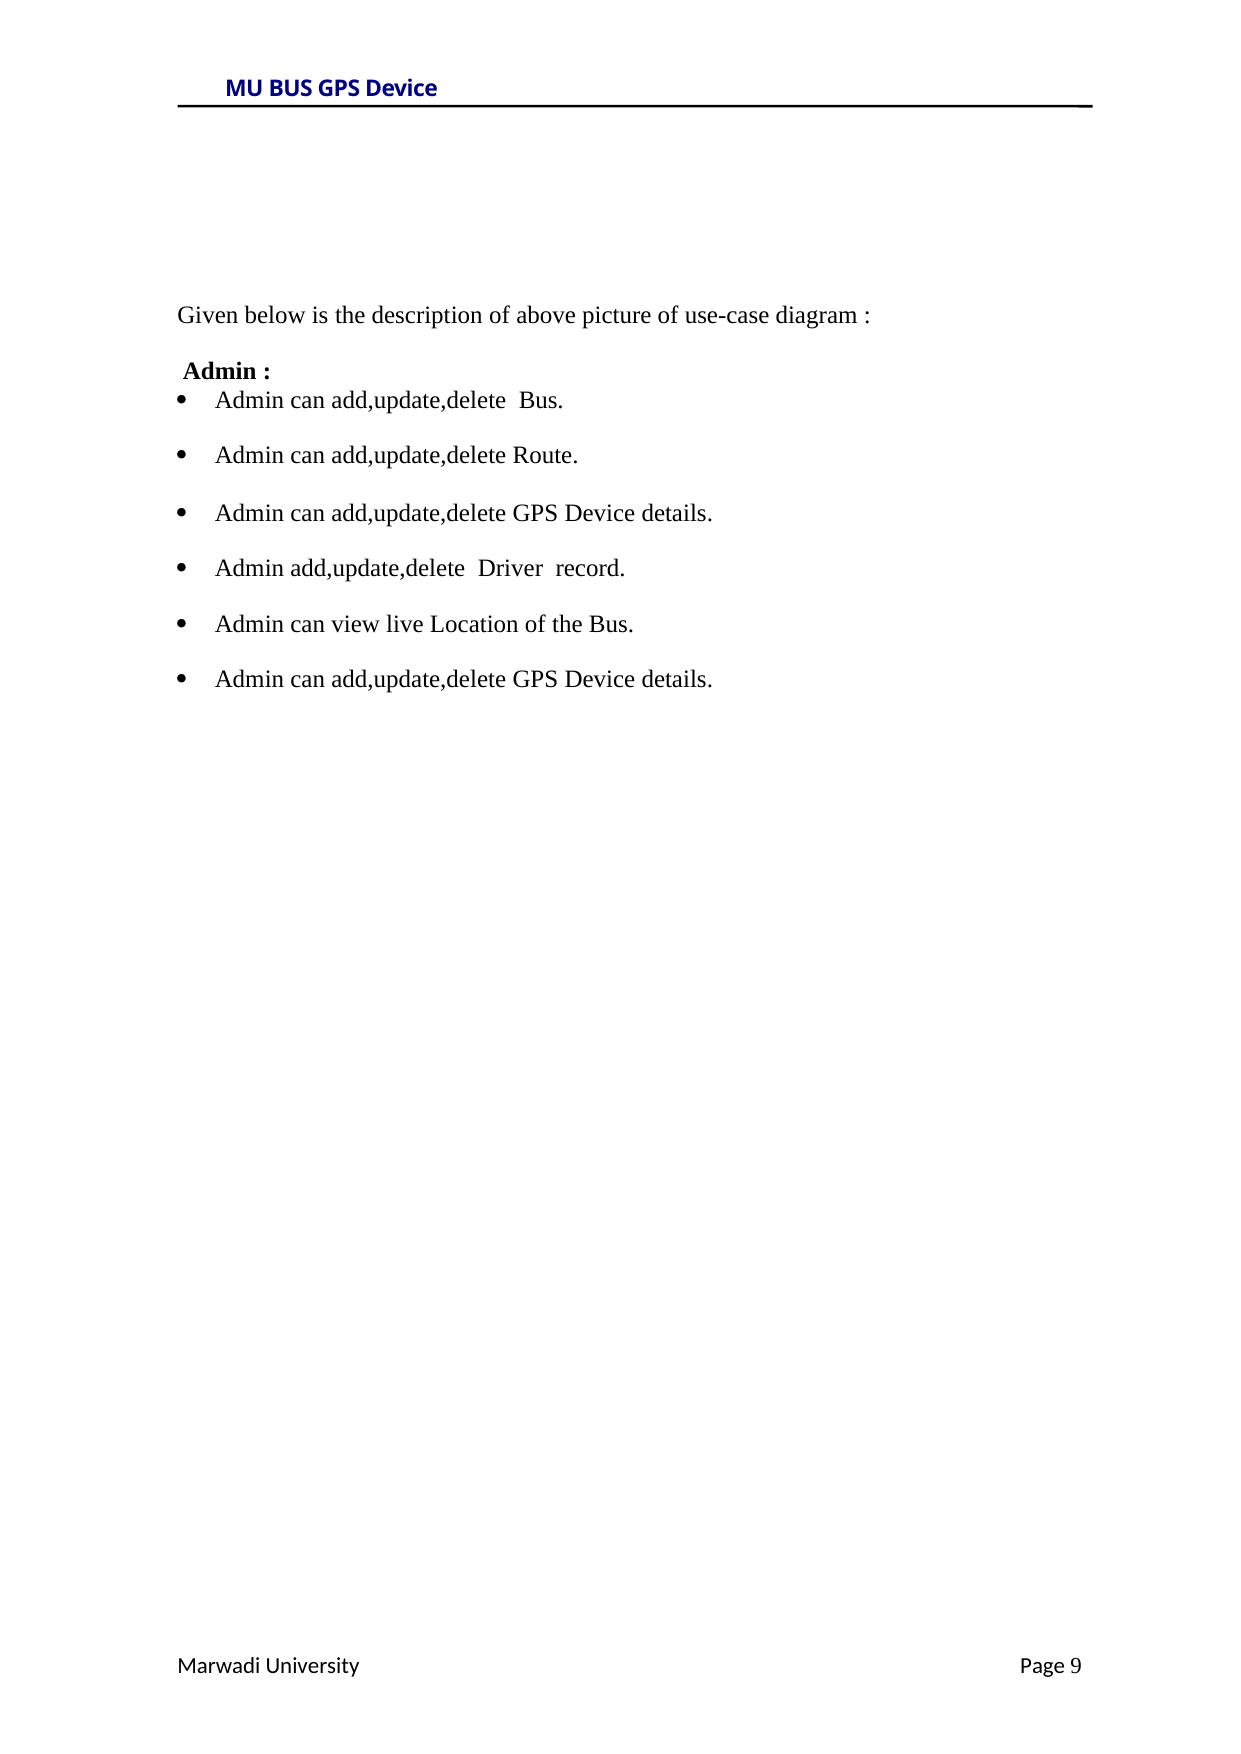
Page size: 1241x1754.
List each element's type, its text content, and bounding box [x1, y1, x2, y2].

list Admin can add,update,delete Bus. [177, 385, 1240, 413]
list Admin can add,update,delete GPS Device details. [177, 498, 1240, 527]
list Admin can view live Location of the Bus. [177, 609, 1240, 638]
text Given below is the description of above picture of use-case diagram : [177, 300, 1240, 329]
subtitle Admin : [183, 356, 1240, 385]
list Admin can add,update,delete GPS Device details. [177, 664, 1240, 693]
list Admin can add,update,delete Route. [177, 440, 1240, 469]
list Admin add,update,delete Driver record. [177, 553, 1240, 582]
